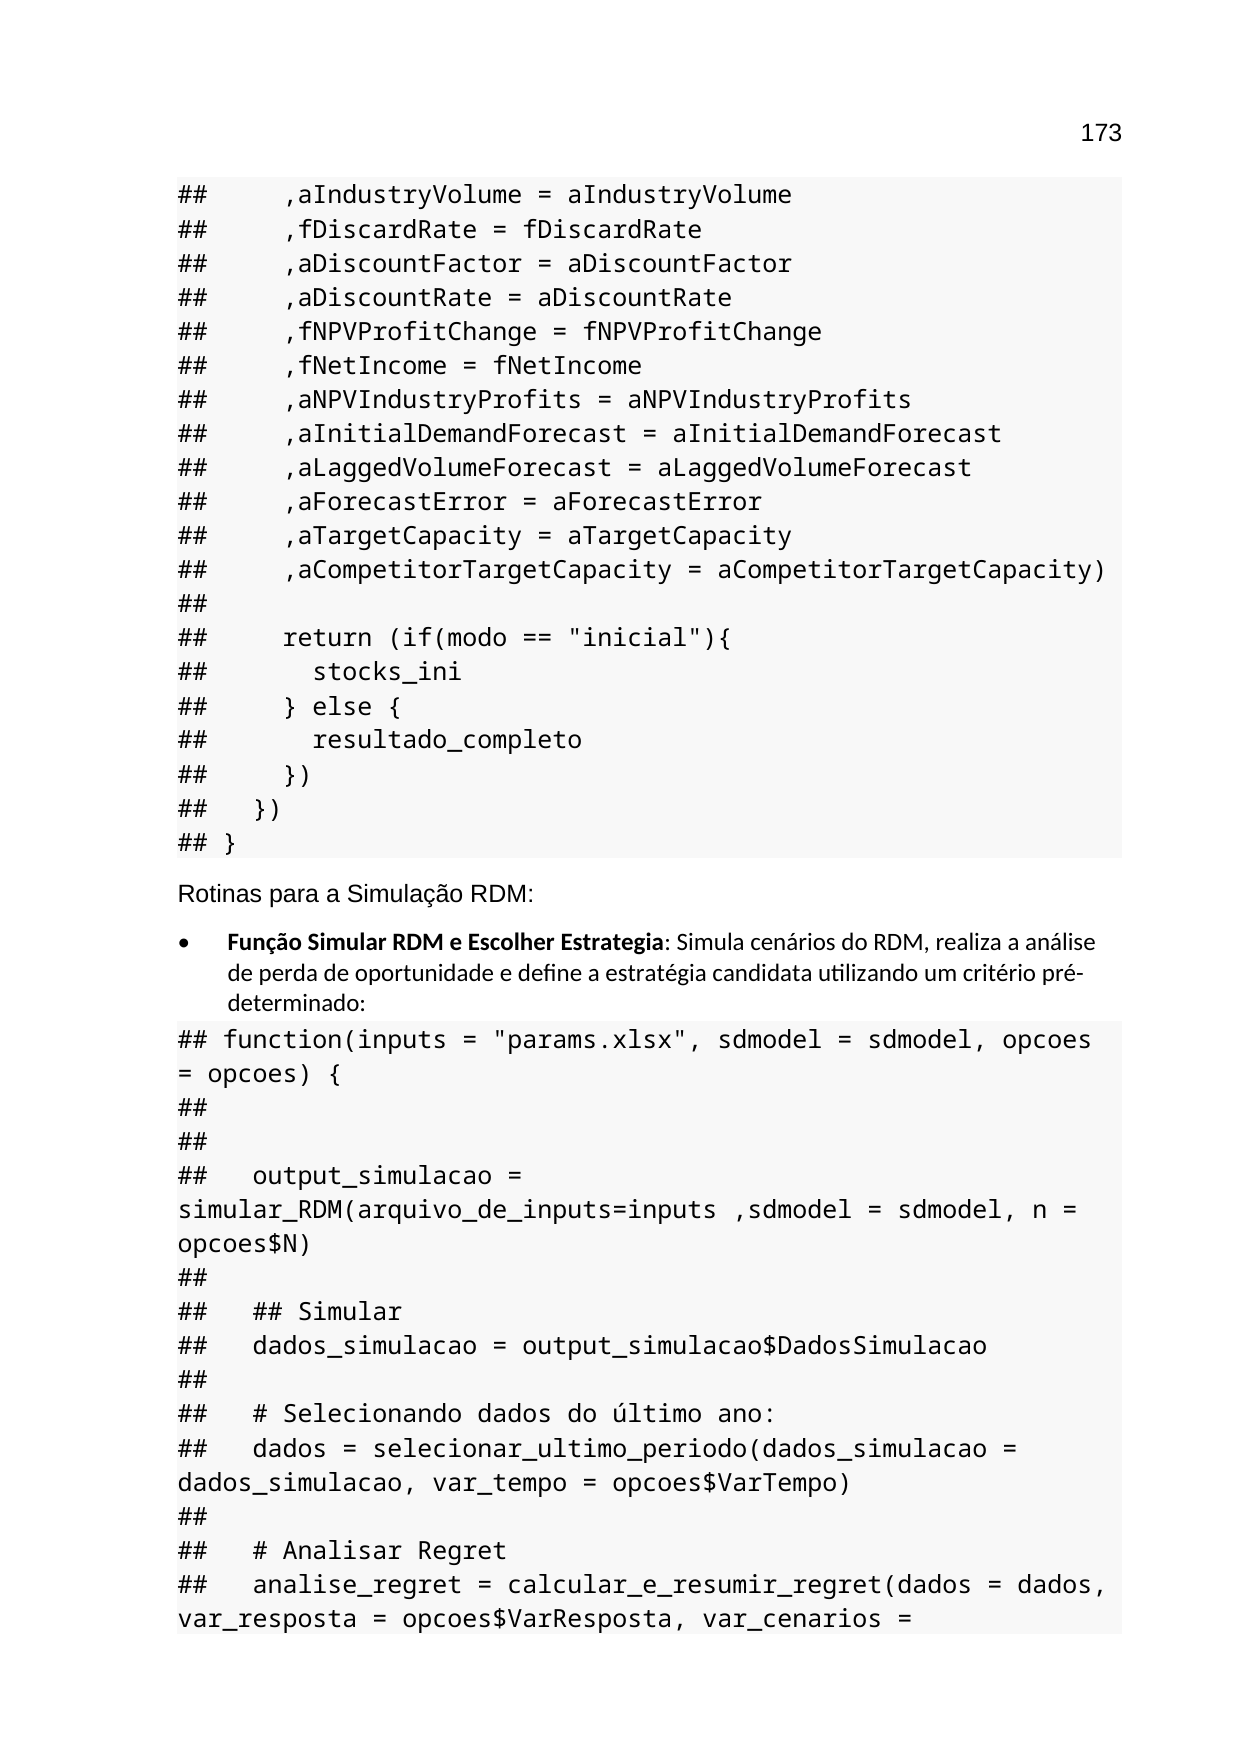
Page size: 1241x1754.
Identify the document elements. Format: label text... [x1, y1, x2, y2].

list Função Simular RDM e Escolher Estrategia: Simula cenários do RDM, realiza a análise de perda de oportunidade e define a estratégia candidata utilizando um critério pré-determinado: [177, 926, 1122, 1018]
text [177, 177, 1122, 858]
text Rotinas para a Simulação RDM: [177, 879, 1122, 908]
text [177, 1021, 1122, 1634]
